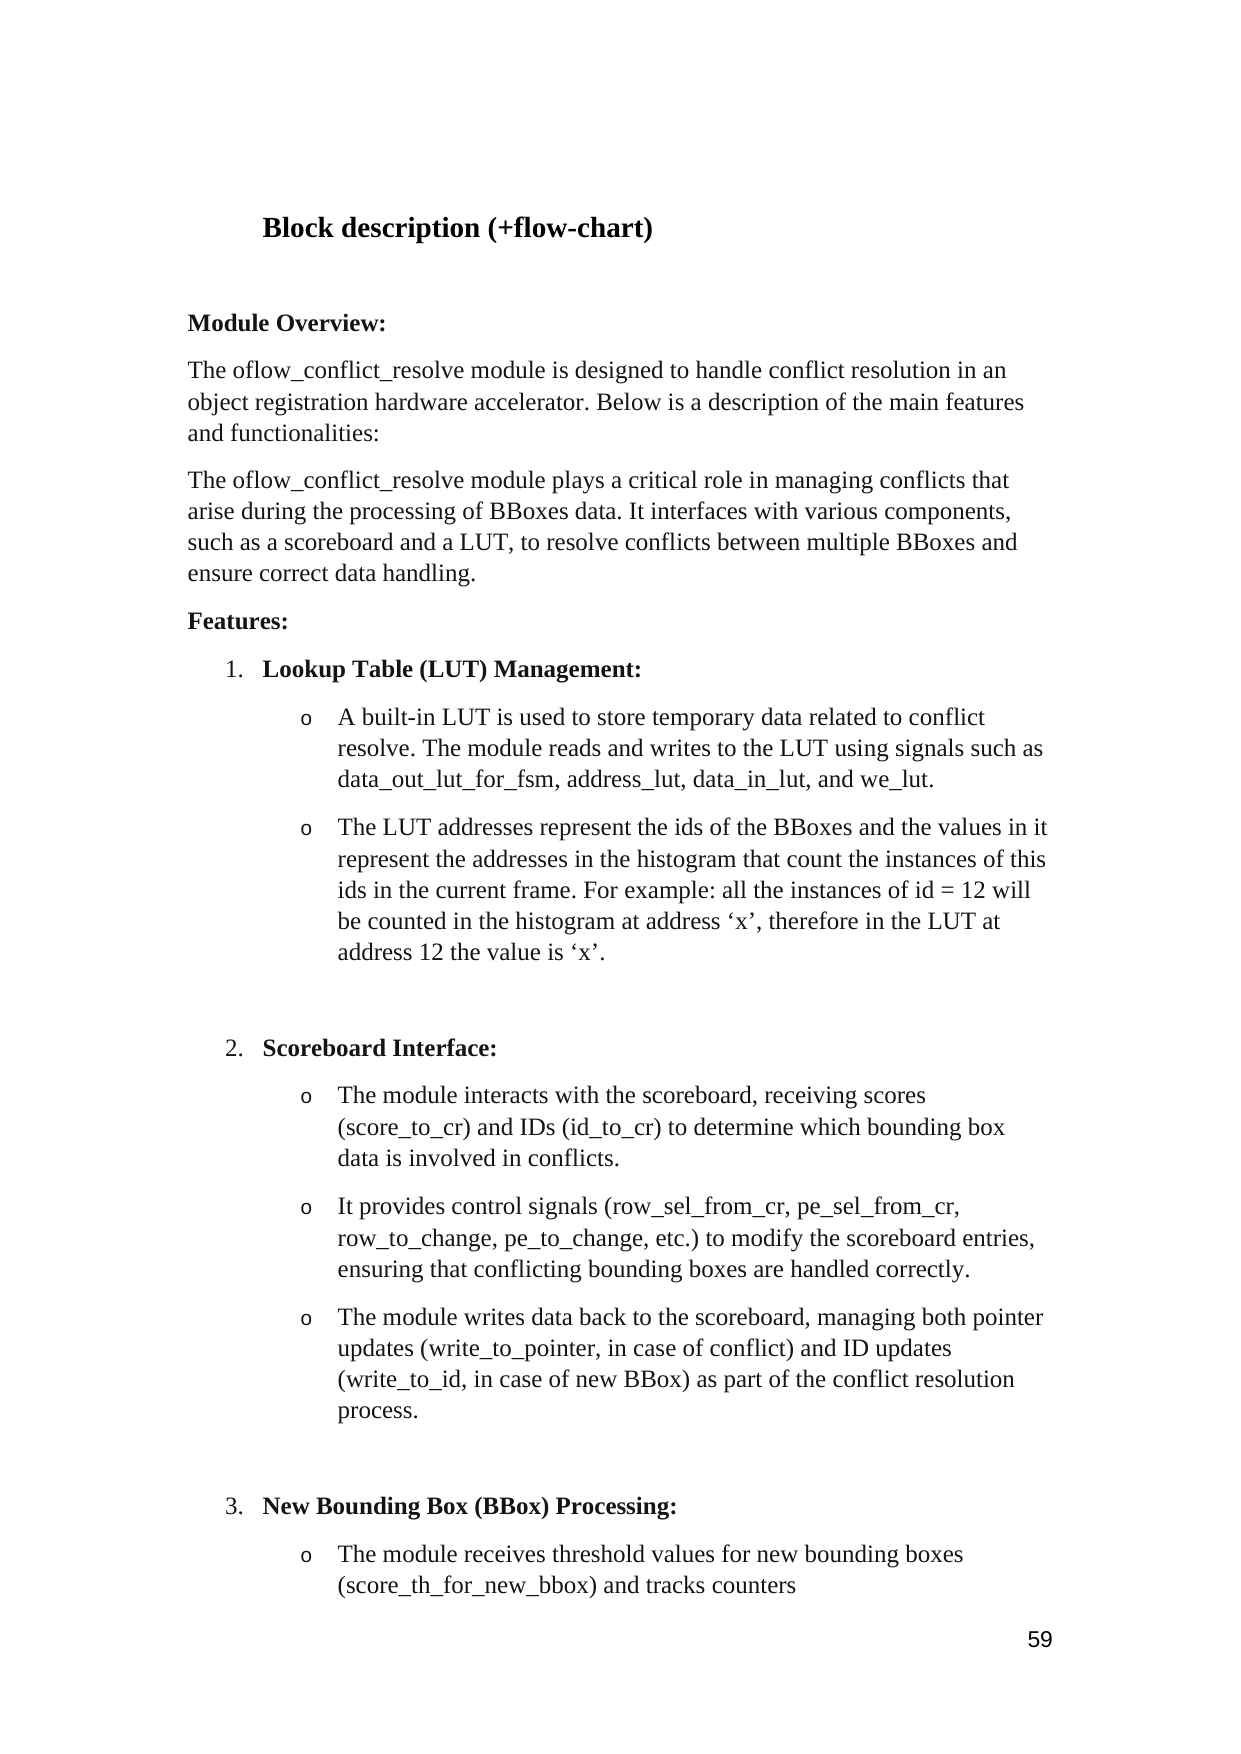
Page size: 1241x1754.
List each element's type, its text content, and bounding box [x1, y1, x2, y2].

list A built-in LUT is used to store temporary data related to conflict resolve. The module reads and writes to the LUT using signals such as data_out_lut_for_fsm, address_lut, data_in_lut, and we_lut. [300, 702, 1053, 793]
text Features: [187, 606, 1053, 635]
text Block description (+flow-chart) [262, 210, 1053, 243]
list New Bounding Box (BBox) Processing: [225, 1491, 1053, 1520]
list The module writes data back to the scoreboard, managing both pointer updates (write_to_pointer, in case of conflict) and ID updates (write_to_id, in case of new BBox) as part of the conflict resolution process. [300, 1302, 1053, 1424]
text Module Overview: [187, 308, 1053, 337]
list The module interacts with the scoreboard, receiving scores (score_to_cr) and IDs (id_to_cr) to determine which bounding box data is involved in conflicts. [300, 1080, 1053, 1172]
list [300, 1539, 1053, 1599]
text The oflow_conflict_resolve module plays a critical role in managing conflicts that arise during the processing of BBoxes data. It interfaces with various components, such as a scoreboard and a LUT, to resolve conflicts between multiple BBoxes and ensure correct data handling. [187, 465, 1053, 587]
list Lookup Table (LUT) Management: [225, 654, 1053, 683]
list Scoreboard Interface: [225, 1033, 1053, 1061]
list The LUT addresses represent the ids of the BBoxes and the values in it represent the addresses in the histogram that count the instances of this ids in the current frame. For example: all the instances of id = 12 will be counted in the histogram at address ‘x’, therefore in the LUT at address 12 the value is ‘x’. [300, 812, 1053, 966]
list It provides control signals (row_sel_from_cr, pe_sel_from_cr, row_to_change, pe_to_change, etc.) to modify the scoreboard entries, ensuring that conflicting bounding boxes are handled correctly. [300, 1191, 1053, 1283]
text The oflow_conflict_resolve module is designed to handle conflict resolution in an object registration hardware accelerator. Below is a description of the main features and functionalities: [187, 356, 1053, 446]
